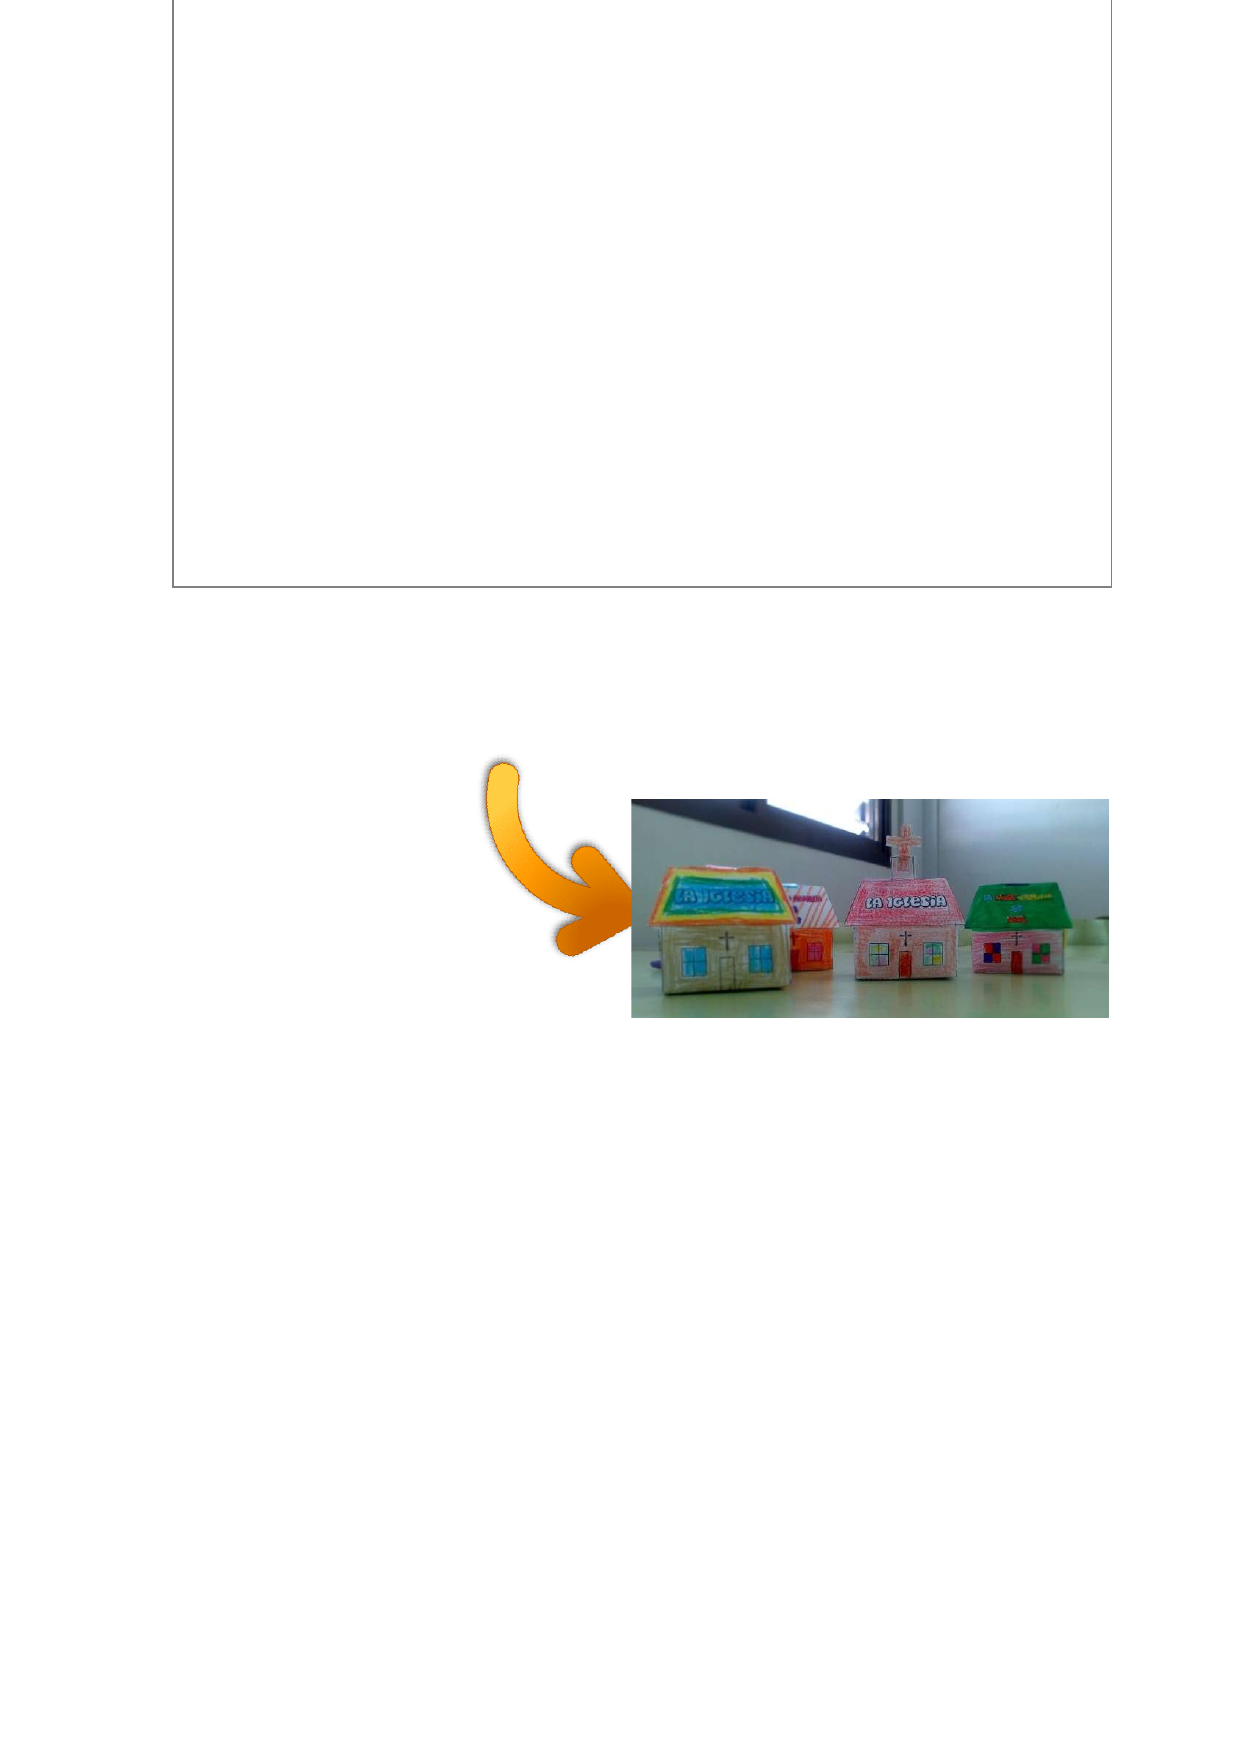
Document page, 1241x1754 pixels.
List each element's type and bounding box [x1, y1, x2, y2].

picture [440, 741, 1109, 1018]
